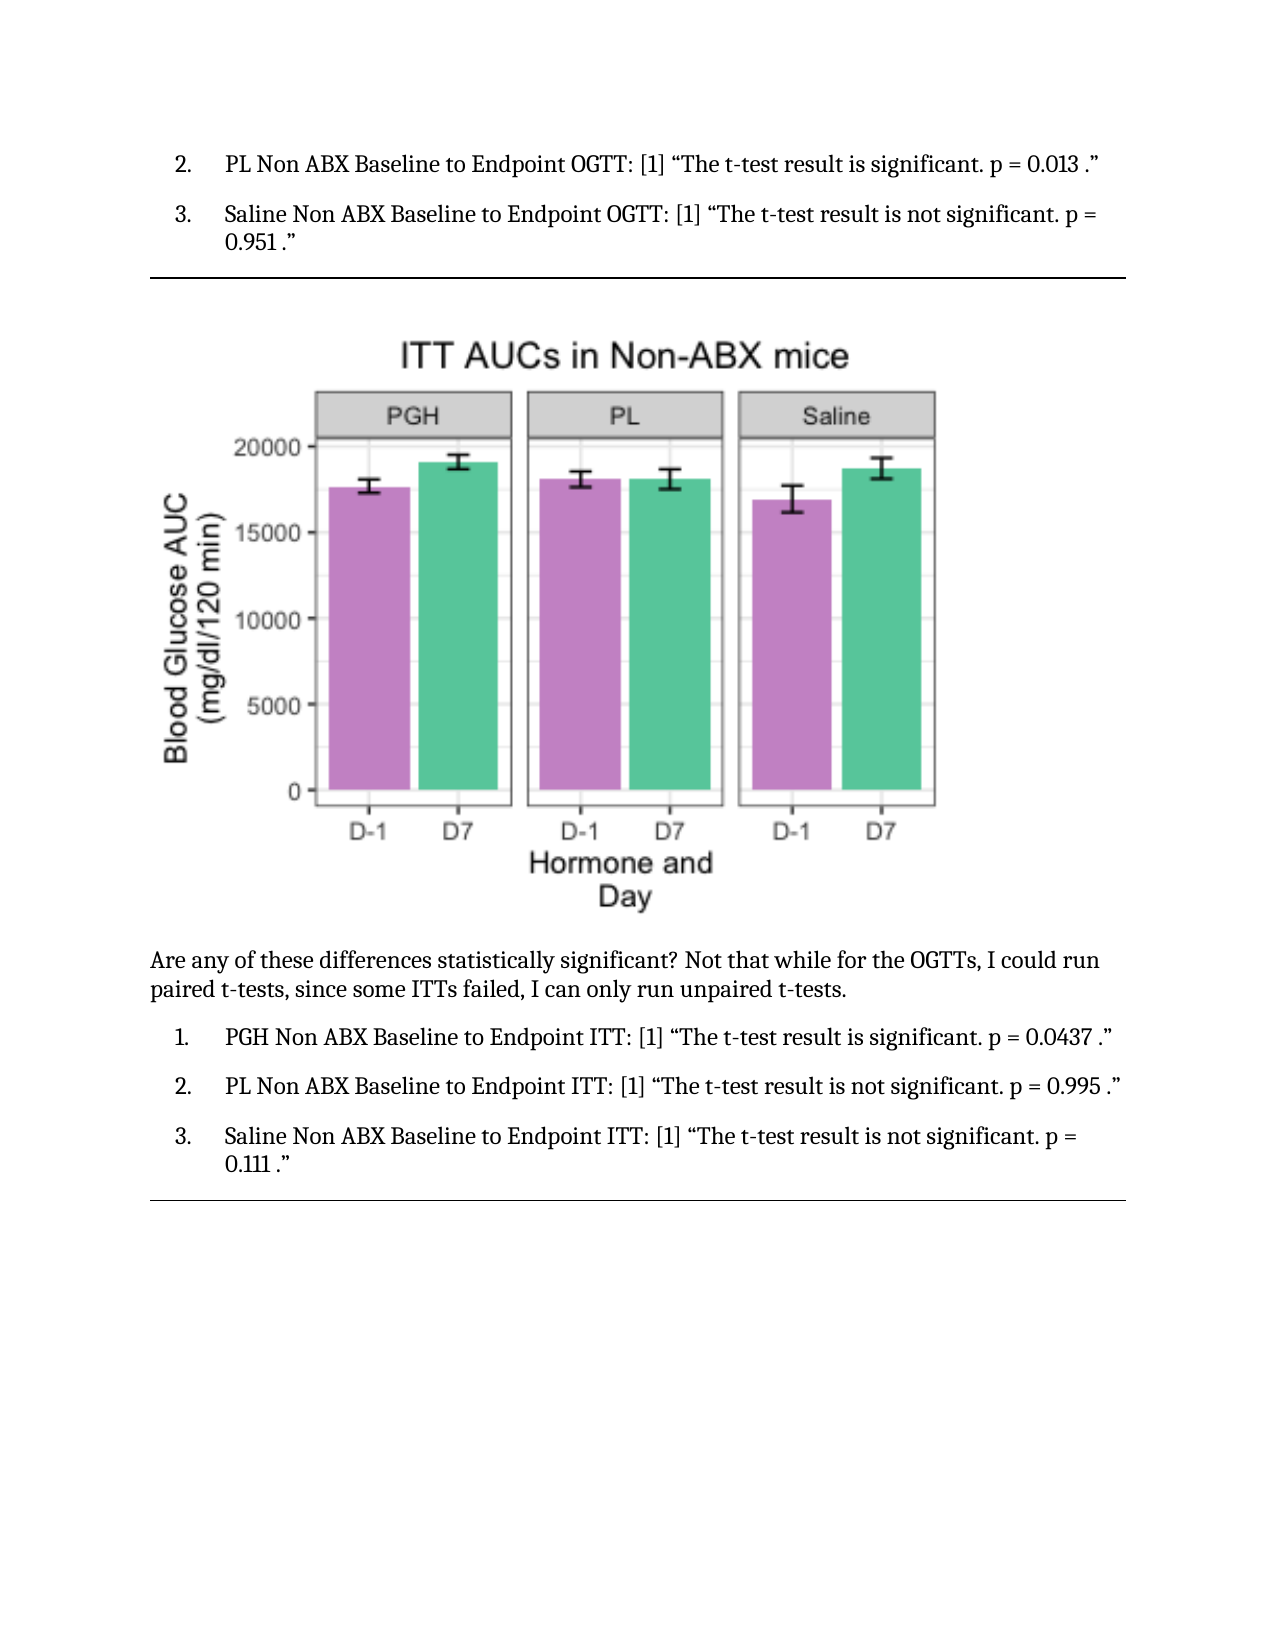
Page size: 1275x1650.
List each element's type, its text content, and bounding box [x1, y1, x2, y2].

list PL Non ABX Baseline to Endpoint OGTT: [1] “The t-test result is significant. p = 0.013 .” [175, 150, 1125, 179]
list PL Non ABX Baseline to Endpoint ITT: [1] “The t-test result is not significant. p = 0.995 .” [175, 1072, 1125, 1101]
list Saline Non ABX Baseline to Endpoint OGTT: [1] “The t-test result is not significant. p = 0.951 .” [175, 199, 1125, 257]
picture [150, 327, 951, 928]
list PGH Non ABX Baseline to Endpoint ITT: [1] “The t-test result is significant. p = 0.0437 .” [175, 1022, 1125, 1051]
text Are any of these differences statistically significant? Not that while for the OGTTs, I could run paired t-tests, since some ITTs failed, I can only run unpaired t-tests. [150, 946, 1125, 1004]
list Saline Non ABX Baseline to Endpoint ITT: [1] “The t-test result is not significant. p = 0.111 .” [175, 1122, 1125, 1179]
